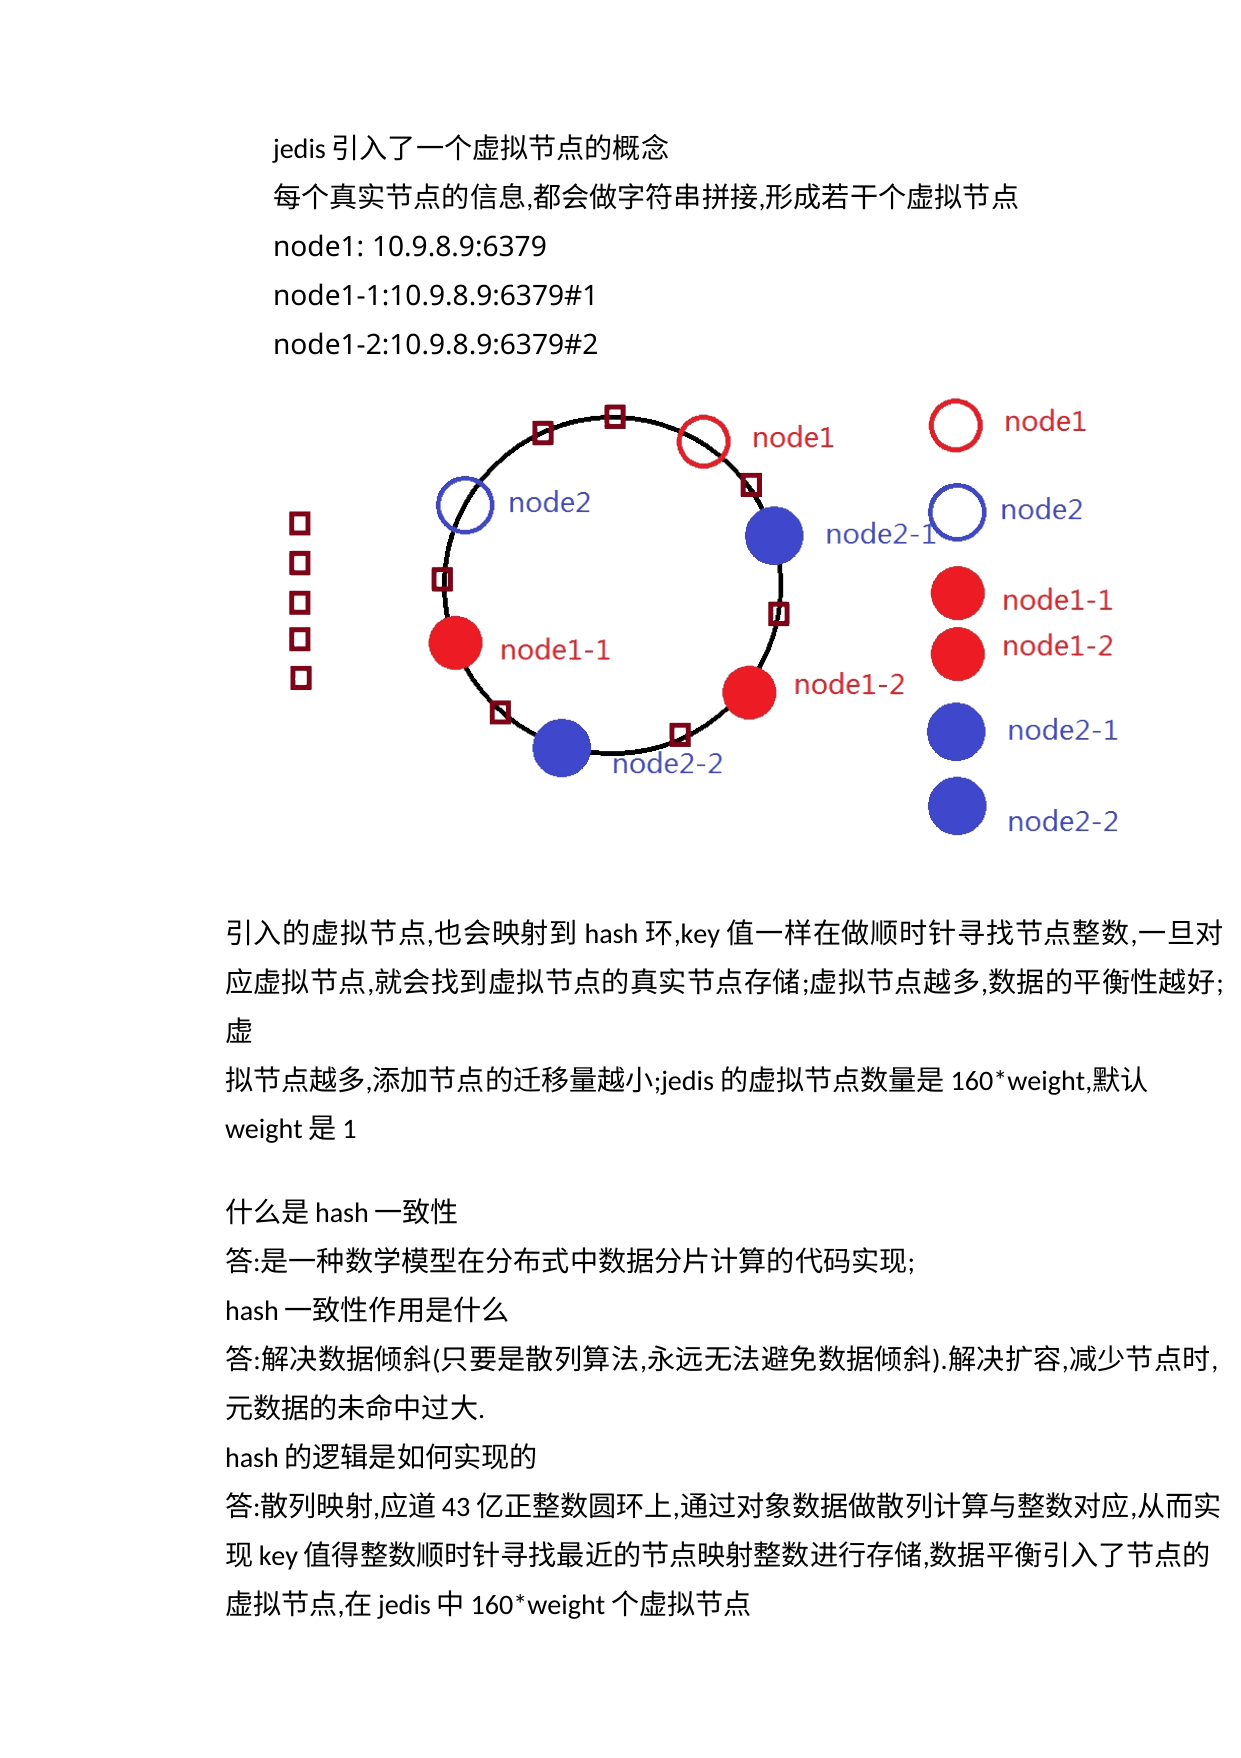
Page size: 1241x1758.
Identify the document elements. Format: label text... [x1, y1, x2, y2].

text 引入的虚拟节点,也会映射到hash环,key值一样在做顺时针寻找节点整数,一旦对应虚拟节点,就会找到虚拟节点的真实节点存储;虚拟节点越多,数据的平衡性越好;虚 [225, 904, 1224, 1051]
text 答:散列映射,应道43亿正整数圆环上,通过对象数据做散列计算与整数对应,从而实现key值得整数顺时针寻找最近的节点映射整数进行存储,数据平衡引入了节点的虚拟节点,在jedis中160*weight个虚拟节点 [225, 1477, 1224, 1624]
text 答:解决数据倾斜(只要是散列算法,永远无法避免数据倾斜).解决扩容,减少节点时, 元数据的未命中过大. [225, 1331, 1218, 1428]
picture [272, 367, 1124, 874]
text 每个真实节点的信息,都会做字符串拼接,形成若干个虚拟节点 [273, 176, 1224, 215]
text hash一致性作用是什么 [225, 1290, 1224, 1328]
text hash的逻辑是如何实现的 [225, 1436, 1224, 1475]
text node1: 10.9.8.9:6379 [273, 227, 1224, 264]
text 拟节点越多,添加节点的迁移量越小;jedis的虚拟节点数量是160*weight,默认 [225, 1059, 1224, 1098]
text node1-1:10.9.8.9:6379#1 [273, 275, 1224, 313]
text node1-2:10.9.8.9:6379#2 [273, 324, 1224, 362]
text 答:是一种数学模型在分布式中数据分片计算的代码实现; [225, 1241, 1224, 1279]
text jedis引入了一个虚拟节点的概念 [273, 127, 1224, 166]
text weight是1 [225, 1108, 1224, 1147]
text 什么是hash一致性 [225, 1192, 1224, 1231]
